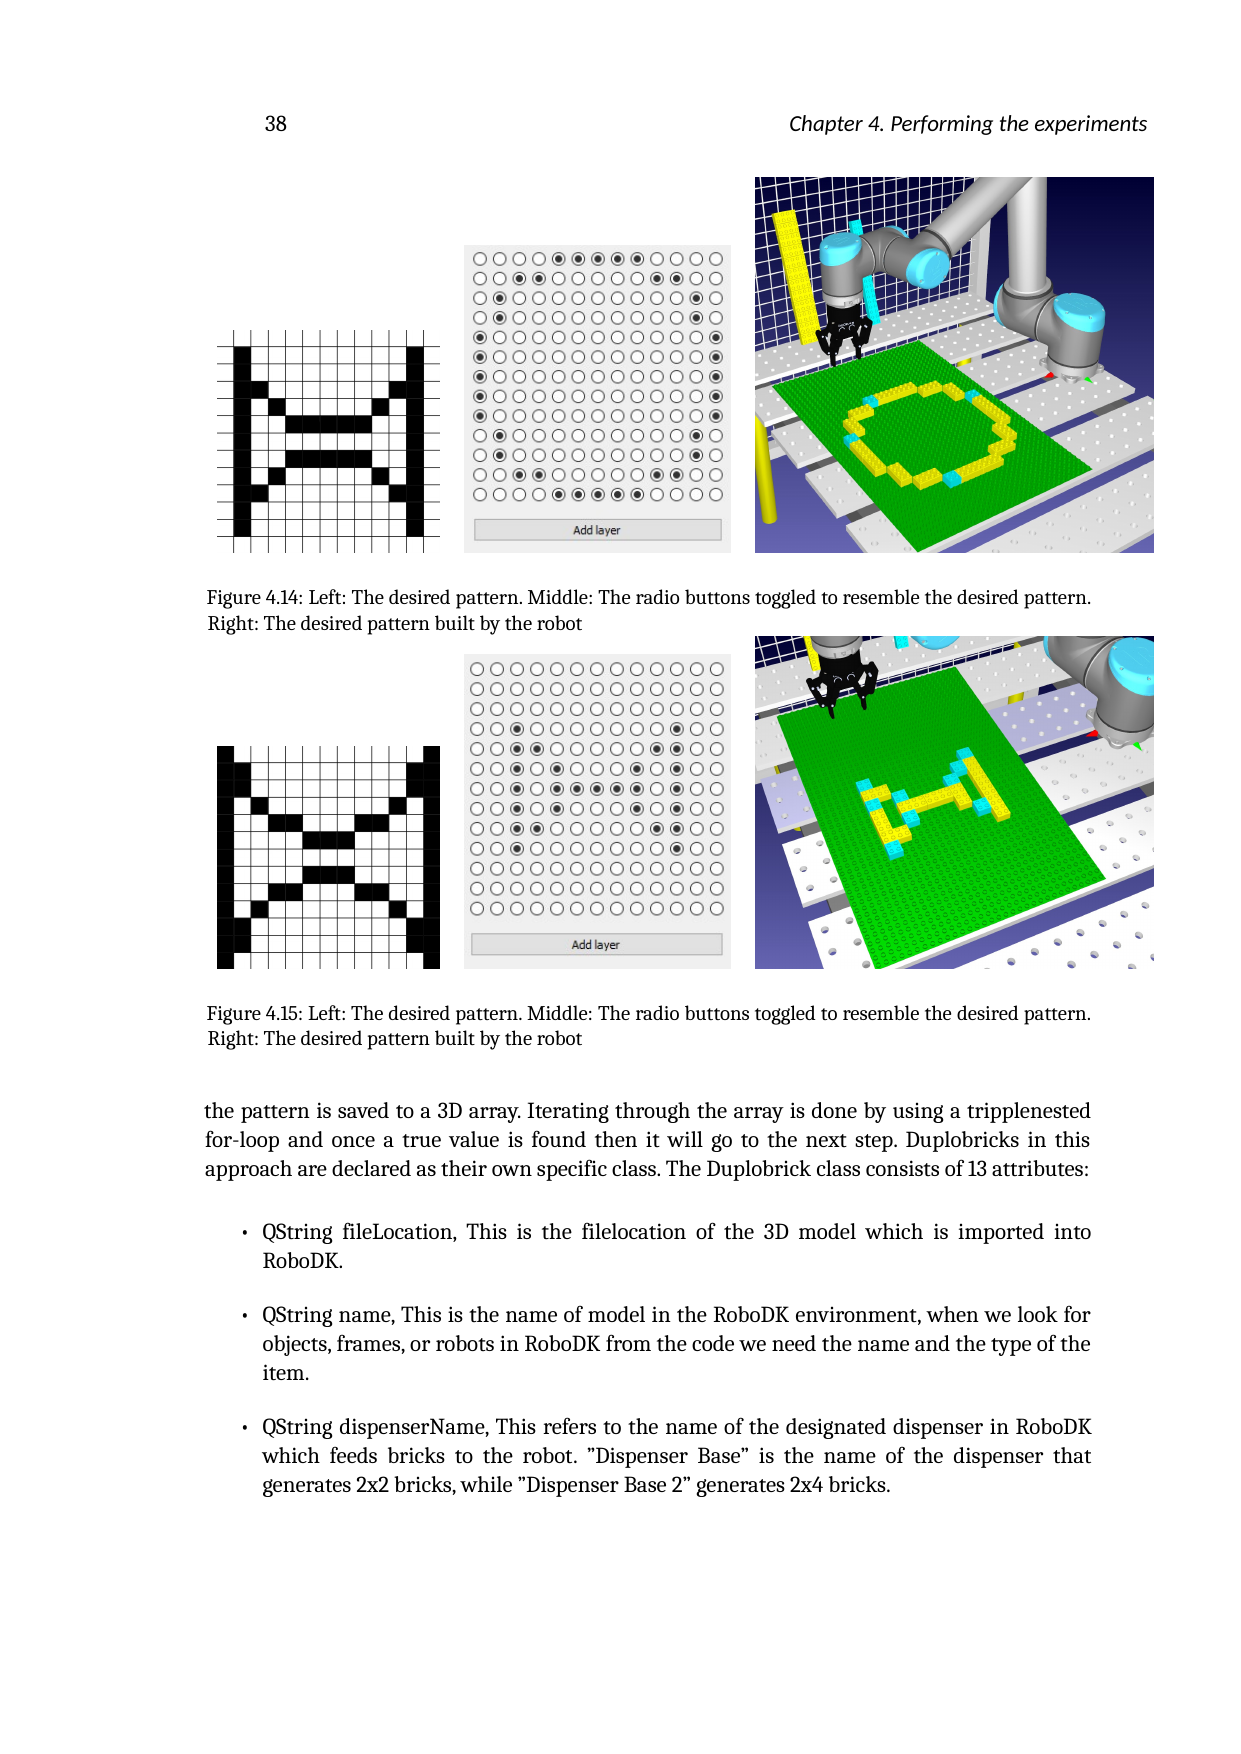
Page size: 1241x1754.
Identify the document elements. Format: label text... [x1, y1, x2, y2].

list QString name, This is the name of model in the RoboDK environment, when we look for objects, frames, or robots in RoboDK from the code we need the name and the type of the item. [239, 1302, 1093, 1386]
picture [217, 746, 440, 969]
text Figure 4.15: Left: The desired pattern. Middle: The radio buttons toggled to resemble the desired pattern. Right: The desired pattern built by the robot [206, 1002, 1093, 1051]
picture [464, 245, 731, 553]
text Figure 4.14: Left: The desired pattern. Middle: The radio buttons toggled to resemble the desired pattern. Right: The desired pattern built by the robot [206, 586, 1093, 635]
list QString fileLocation, This is the filelocation of the 3D model which is imported into RoboDK. [239, 1218, 1093, 1274]
picture [755, 177, 1154, 553]
picture [755, 636, 1154, 969]
picture [217, 330, 440, 553]
text the pattern is saved to a 3D array. Iterating through the array is done by using a tripplenested for-loop and once a true value is found then it will go to the next step. Duplobricks in this approach are declared as their own specific class. The Duplobrick class consists of 13 attributes: [204, 1097, 1093, 1182]
picture [464, 654, 731, 969]
list QString dispenserName, This refers to the name of the designated dispenser in RoboDK which feeds bricks to the robot. ”Dispenser Base” is the name of the dispenser that generates 2x2 bricks, while ”Dispenser Base 2” generates 2x4 bricks. [239, 1414, 1093, 1498]
